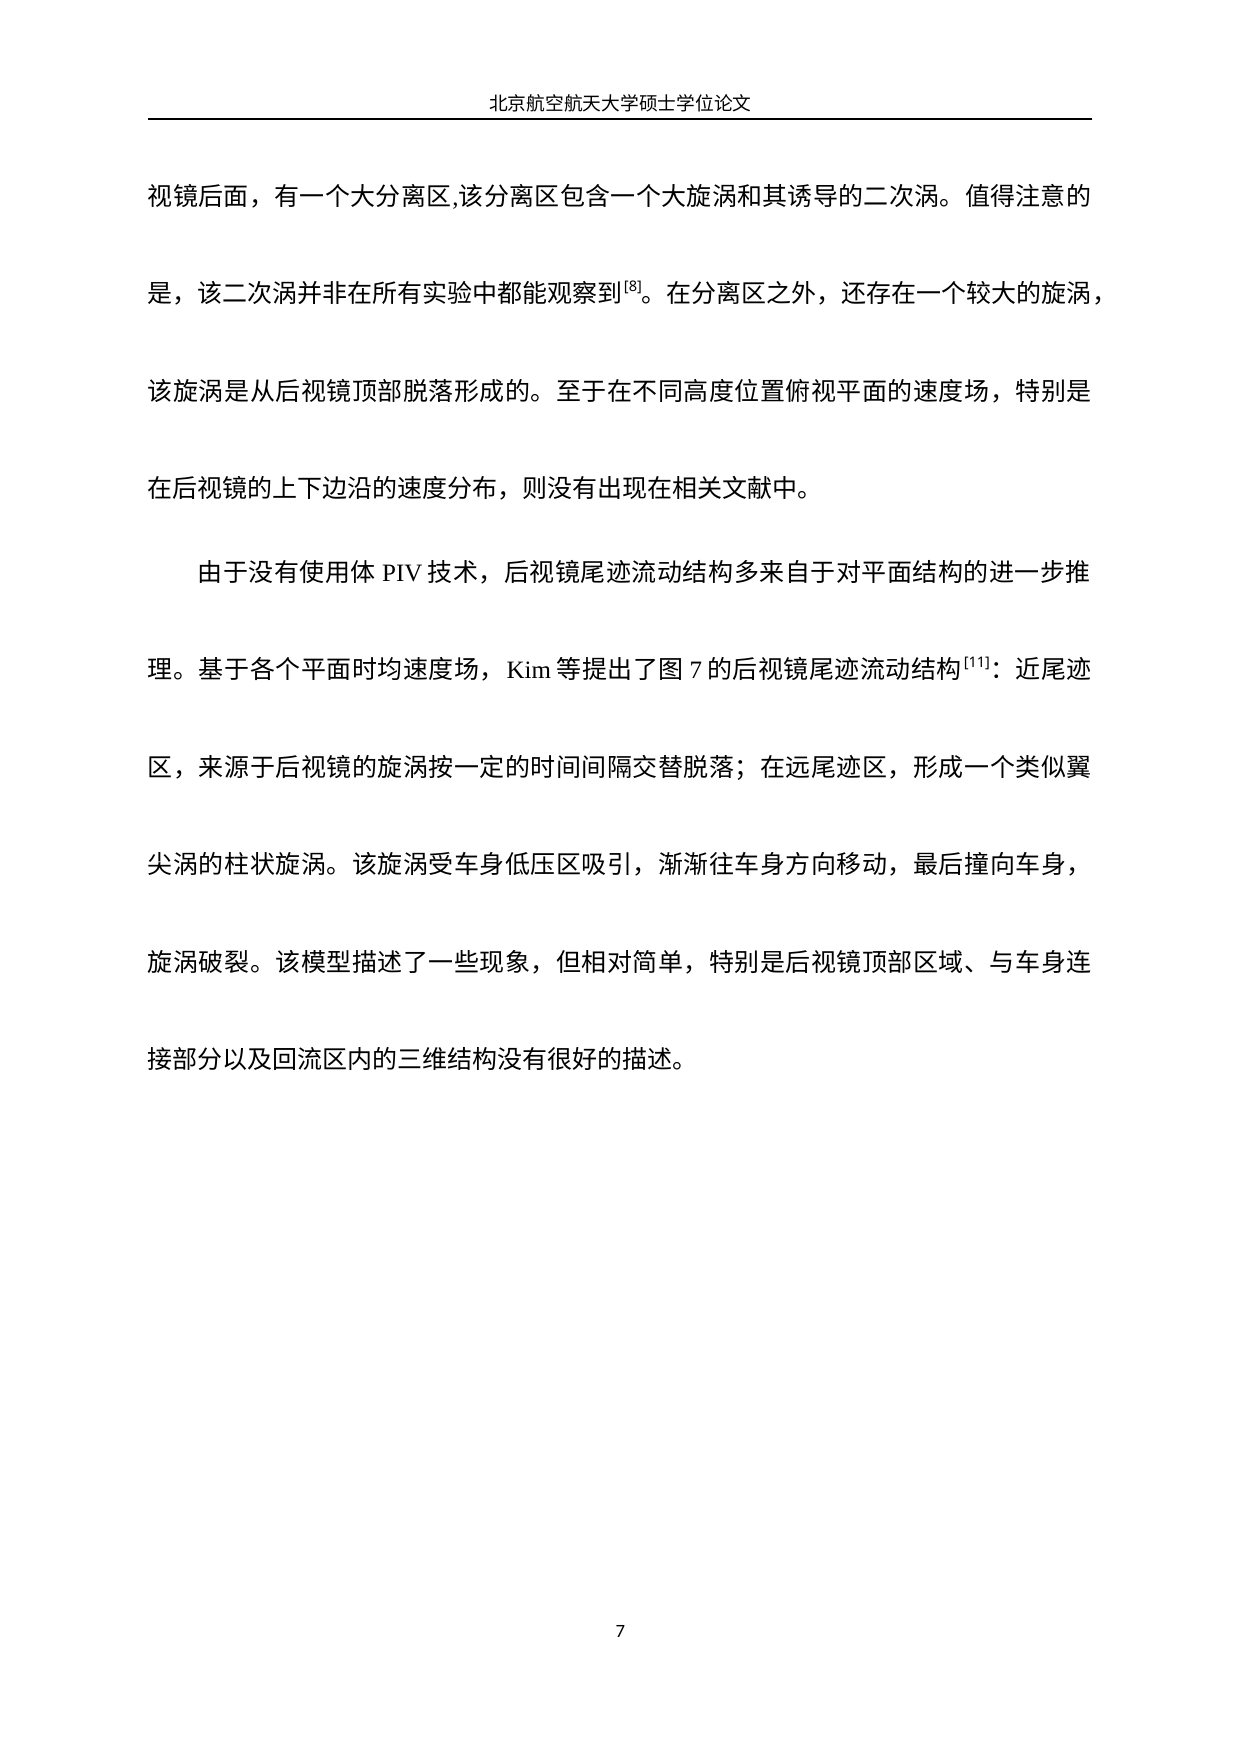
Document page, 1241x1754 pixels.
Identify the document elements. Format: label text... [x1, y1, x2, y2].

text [148, 162, 1092, 519]
text 由于没有使用体PIV技术，后视镜尾迹流动结构多来自于对平面结构的进一步推理。基于各个平面时均速度场，Kim等提出了图7的后视镜尾迹流动结构[11]：近尾迹区，来源于后视镜的旋涡按一定的时间间隔交替脱落；在远尾迹区，形成一个类似翼尖涡的柱状旋涡。该旋涡受车身低压区吸引，渐渐往车身方向移动，最后撞向车身，旋涡破裂。该模型描述了一些现象，但相对简单，特别是后视镜顶部区域、与车身连接部分以及回流区内的三维结构没有很好的描述。 [148, 538, 1092, 1090]
